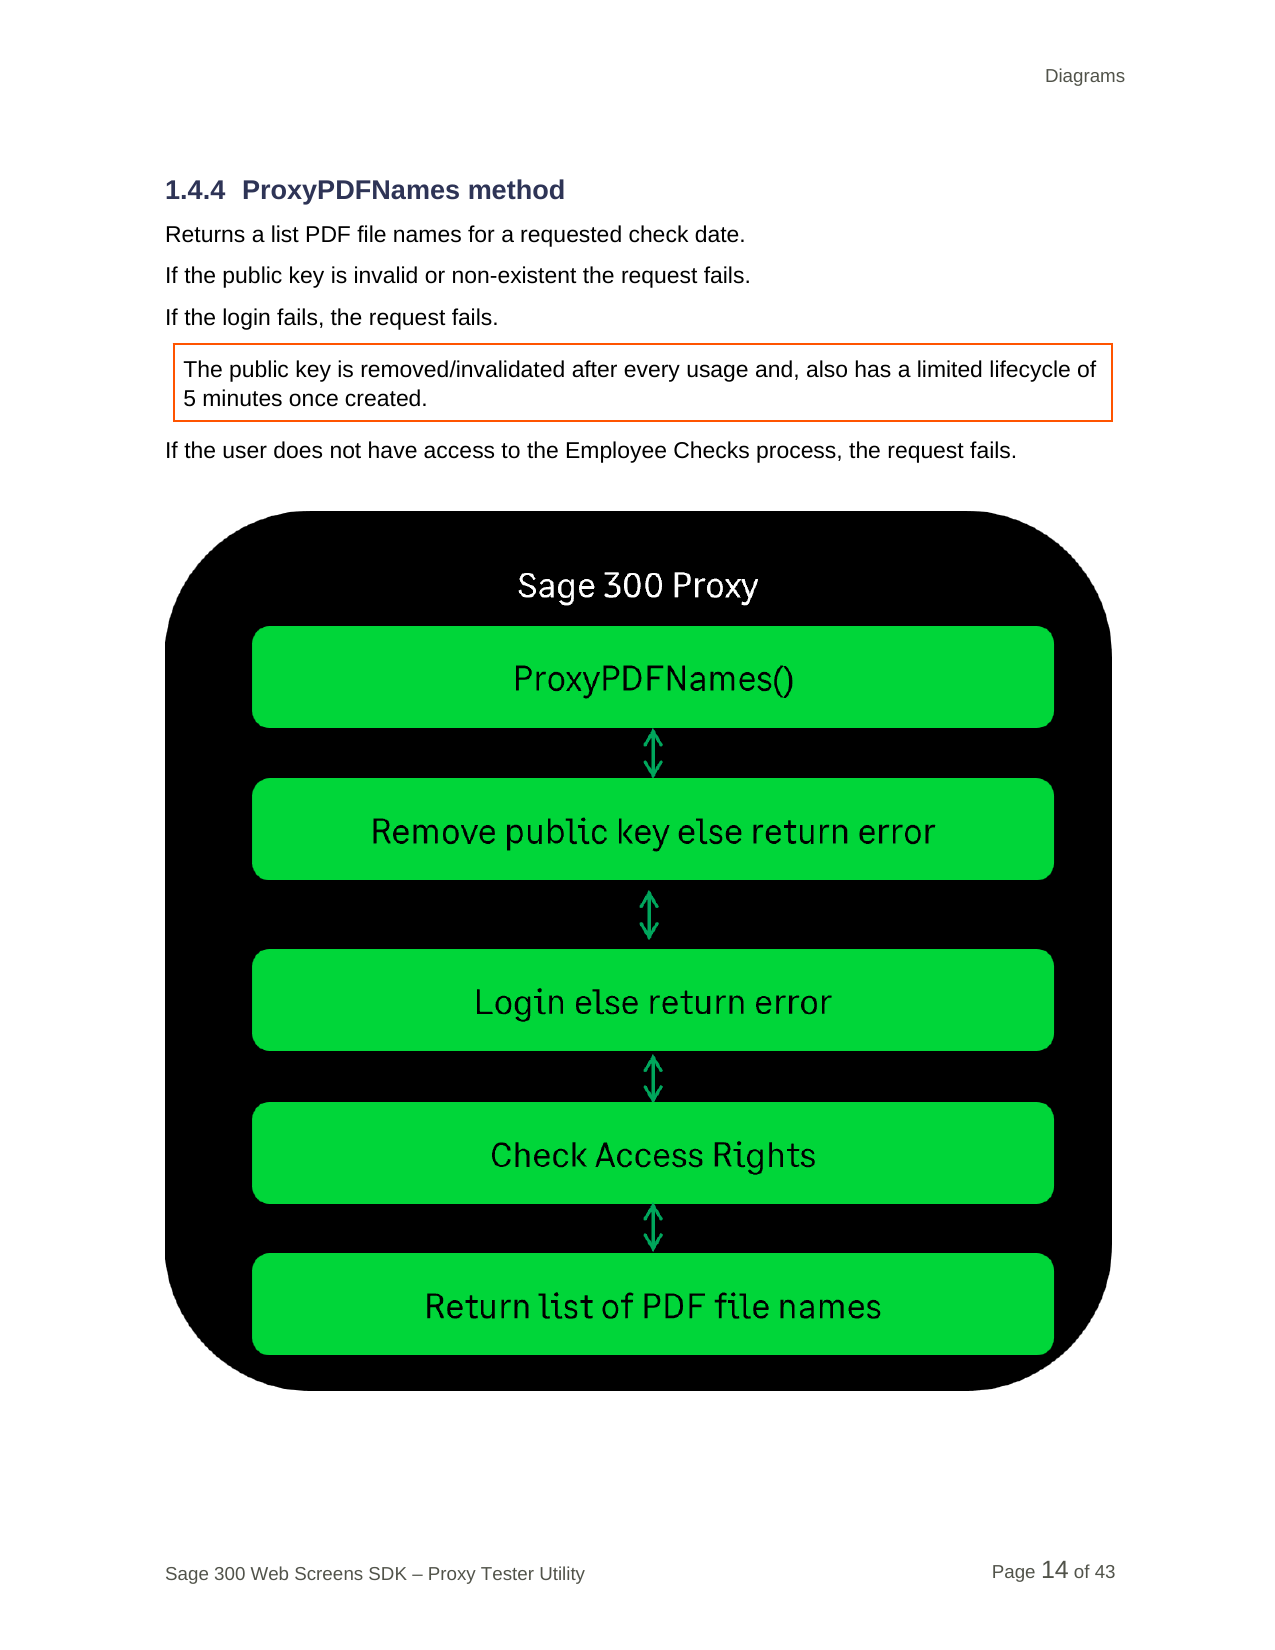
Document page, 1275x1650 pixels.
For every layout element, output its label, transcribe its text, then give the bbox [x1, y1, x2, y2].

text If the user does not have access to the Employee Checks process, the request fails. [165, 434, 1125, 464]
text If the public key is invalid or non-existent the request fails. [165, 259, 1125, 289]
text Returns a list PDF file names for a requested check date. [165, 218, 1125, 247]
text If the login fails, the request fails. [165, 301, 1125, 330]
subtitle ProxyPDFNames method [165, 174, 1125, 205]
text The public key is removed/invalidated after every usage and, also has a limited lifecycle of 5 minutes once created. [175, 345, 1111, 420]
picture [165, 476, 1126, 1405]
